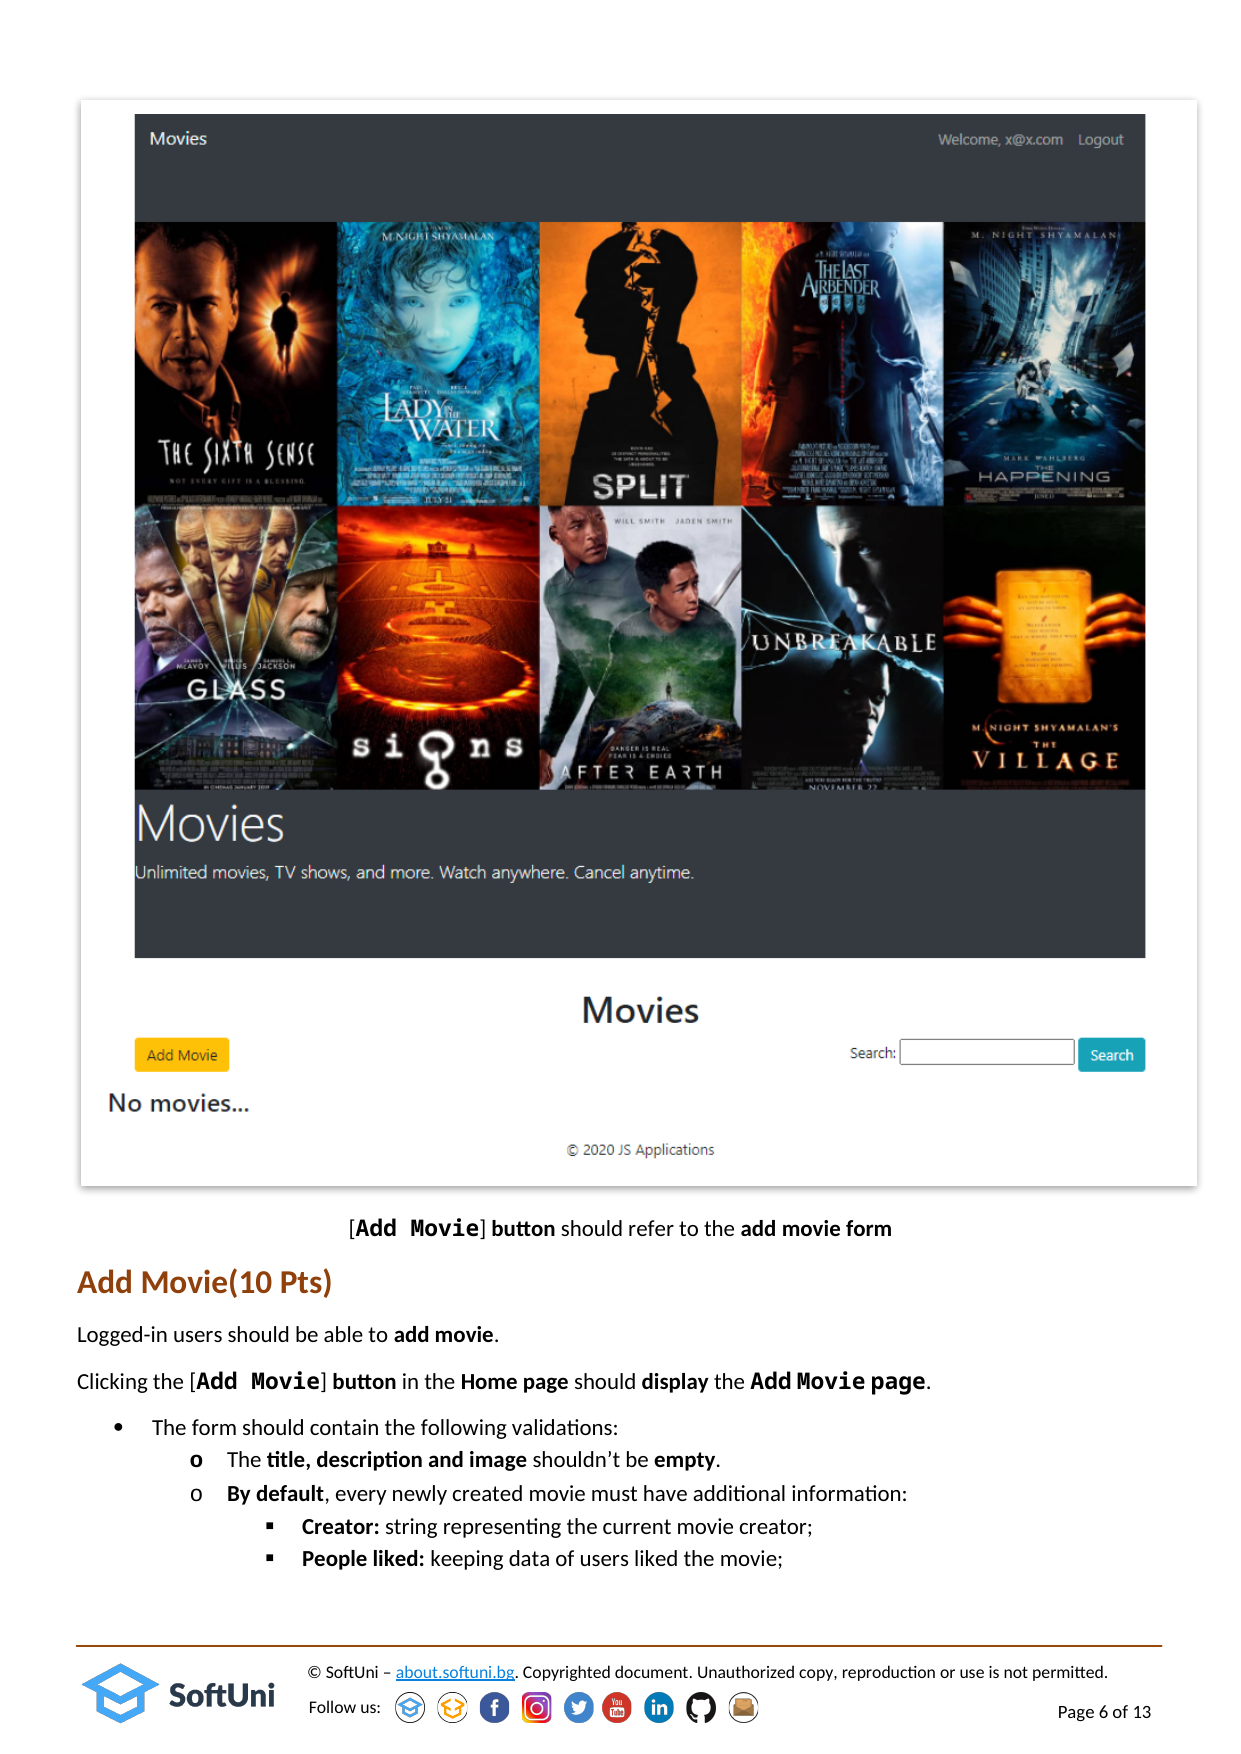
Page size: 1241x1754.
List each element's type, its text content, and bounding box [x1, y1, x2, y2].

picture [665, 1692, 674, 1701]
picture [395, 1692, 425, 1723]
picture [437, 1692, 468, 1723]
picture [522, 1692, 552, 1723]
text [Add Movie] button should refer to the add movie form [77, 1212, 1163, 1243]
picture [602, 1692, 632, 1723]
picture [686, 1692, 716, 1723]
picture [75, 1658, 281, 1729]
text Clicking the [Add Movie] button in the Home page should display the Add Movie page. [77, 1364, 1163, 1396]
picture [479, 1692, 510, 1723]
text Logged-in users should be able to add movie. [77, 1320, 1163, 1348]
picture [644, 1714, 653, 1723]
list By default, every newly created movie must have additional information: [189, 1479, 1163, 1508]
list Creator: string representing the current movie creator; [264, 1512, 1163, 1540]
picture [564, 1692, 594, 1723]
list The title, description and image shouldn’t be empty. [189, 1445, 1163, 1474]
list The form should contain the following validations: [114, 1413, 1163, 1441]
picture [96, 114, 1183, 1172]
picture [665, 1714, 674, 1723]
picture [658, 1705, 667, 1714]
text Add Movie(10 Pts) [77, 1261, 1163, 1301]
list People liked: keeping data of users liked the movie; [264, 1544, 1163, 1572]
picture [728, 1692, 759, 1723]
picture [644, 1692, 653, 1701]
